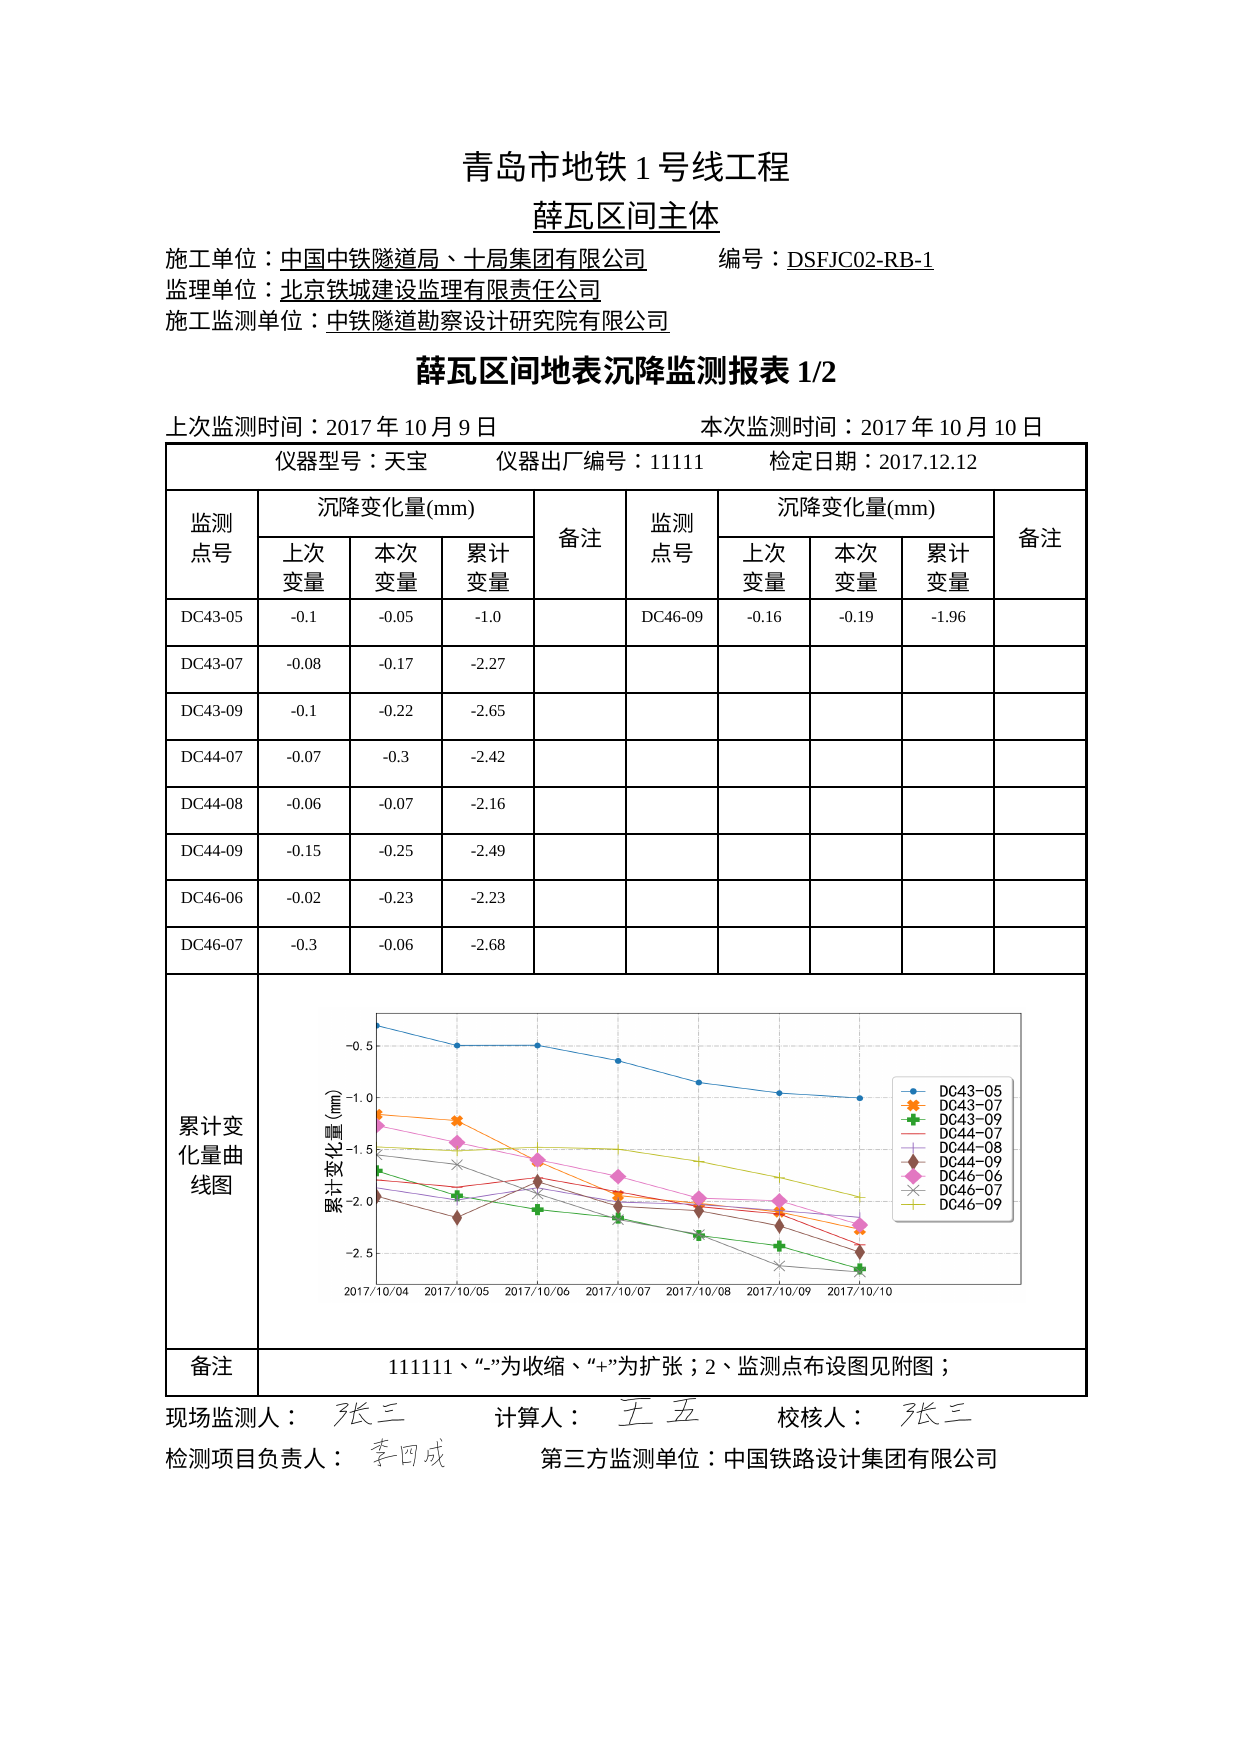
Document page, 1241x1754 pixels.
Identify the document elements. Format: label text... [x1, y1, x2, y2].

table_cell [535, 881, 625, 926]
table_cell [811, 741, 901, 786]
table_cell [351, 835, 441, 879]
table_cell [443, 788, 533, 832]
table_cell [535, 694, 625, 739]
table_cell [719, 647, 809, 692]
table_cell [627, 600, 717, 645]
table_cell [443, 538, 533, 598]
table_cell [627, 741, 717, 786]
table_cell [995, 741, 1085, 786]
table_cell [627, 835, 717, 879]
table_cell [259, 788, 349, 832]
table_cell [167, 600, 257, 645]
picture [317, 1007, 1027, 1303]
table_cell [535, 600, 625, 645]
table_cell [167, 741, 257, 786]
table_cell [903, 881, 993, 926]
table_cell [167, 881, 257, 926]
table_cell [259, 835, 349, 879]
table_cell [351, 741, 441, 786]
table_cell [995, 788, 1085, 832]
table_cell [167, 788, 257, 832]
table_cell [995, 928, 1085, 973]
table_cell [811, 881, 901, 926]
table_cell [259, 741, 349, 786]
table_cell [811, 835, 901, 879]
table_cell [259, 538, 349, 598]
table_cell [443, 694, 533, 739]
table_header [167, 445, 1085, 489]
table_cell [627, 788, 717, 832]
text 施工监测单位：中铁隧道勘察设计研究院有限公司 [165, 305, 1087, 337]
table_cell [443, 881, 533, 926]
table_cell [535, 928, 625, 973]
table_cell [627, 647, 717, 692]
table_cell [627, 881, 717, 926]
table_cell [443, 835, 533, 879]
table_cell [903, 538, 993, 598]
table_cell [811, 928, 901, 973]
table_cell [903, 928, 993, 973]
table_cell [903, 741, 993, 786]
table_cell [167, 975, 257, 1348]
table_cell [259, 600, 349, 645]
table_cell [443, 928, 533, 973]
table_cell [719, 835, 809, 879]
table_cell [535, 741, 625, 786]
text 检测项目负责人： 第三方监测单位：中国铁路设计集团有限公司 [165, 1438, 1087, 1474]
text 上次监测时间：2017年10月9日 本次监测时间：2017年10月10日 [165, 411, 1087, 442]
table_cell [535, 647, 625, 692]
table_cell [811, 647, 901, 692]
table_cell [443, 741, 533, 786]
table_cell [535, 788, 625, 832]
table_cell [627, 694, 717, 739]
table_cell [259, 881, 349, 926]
picture [888, 1397, 1007, 1427]
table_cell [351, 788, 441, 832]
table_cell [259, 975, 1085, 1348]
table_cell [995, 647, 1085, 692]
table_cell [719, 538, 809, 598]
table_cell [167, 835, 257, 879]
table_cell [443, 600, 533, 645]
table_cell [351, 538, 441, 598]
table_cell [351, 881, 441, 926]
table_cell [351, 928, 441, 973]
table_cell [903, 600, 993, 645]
text 施工单位：中国中铁隧道局、十局集团有限公司 编号：DSFJC02-RB-1 [165, 243, 1087, 274]
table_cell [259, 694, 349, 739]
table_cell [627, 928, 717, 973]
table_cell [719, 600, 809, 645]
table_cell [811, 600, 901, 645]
text 薛瓦区间主体 [165, 184, 1087, 239]
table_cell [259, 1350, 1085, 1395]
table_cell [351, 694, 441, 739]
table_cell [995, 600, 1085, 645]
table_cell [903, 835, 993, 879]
text 薛瓦区间地表沉降监测报表1/2 [165, 349, 1087, 392]
text 青岛市地铁1号线工程 [165, 159, 1087, 184]
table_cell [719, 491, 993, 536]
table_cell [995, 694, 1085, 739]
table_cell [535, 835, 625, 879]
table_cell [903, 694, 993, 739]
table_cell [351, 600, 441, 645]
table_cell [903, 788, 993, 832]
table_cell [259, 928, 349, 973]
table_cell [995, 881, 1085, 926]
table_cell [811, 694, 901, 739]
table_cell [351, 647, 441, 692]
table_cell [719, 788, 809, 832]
picture [367, 1437, 486, 1468]
picture [321, 1397, 440, 1427]
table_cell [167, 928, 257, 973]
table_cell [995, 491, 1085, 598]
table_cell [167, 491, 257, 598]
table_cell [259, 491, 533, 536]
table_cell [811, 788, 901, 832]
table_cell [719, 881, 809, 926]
text 监理单位：北京铁城建设监理有限责任公司 [165, 274, 1087, 305]
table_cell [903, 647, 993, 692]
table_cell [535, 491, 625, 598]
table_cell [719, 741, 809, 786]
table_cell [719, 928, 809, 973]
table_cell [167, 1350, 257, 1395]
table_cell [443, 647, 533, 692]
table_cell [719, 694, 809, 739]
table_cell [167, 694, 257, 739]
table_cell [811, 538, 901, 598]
picture [604, 1397, 723, 1427]
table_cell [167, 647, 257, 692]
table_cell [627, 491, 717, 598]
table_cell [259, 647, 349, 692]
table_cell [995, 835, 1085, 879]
